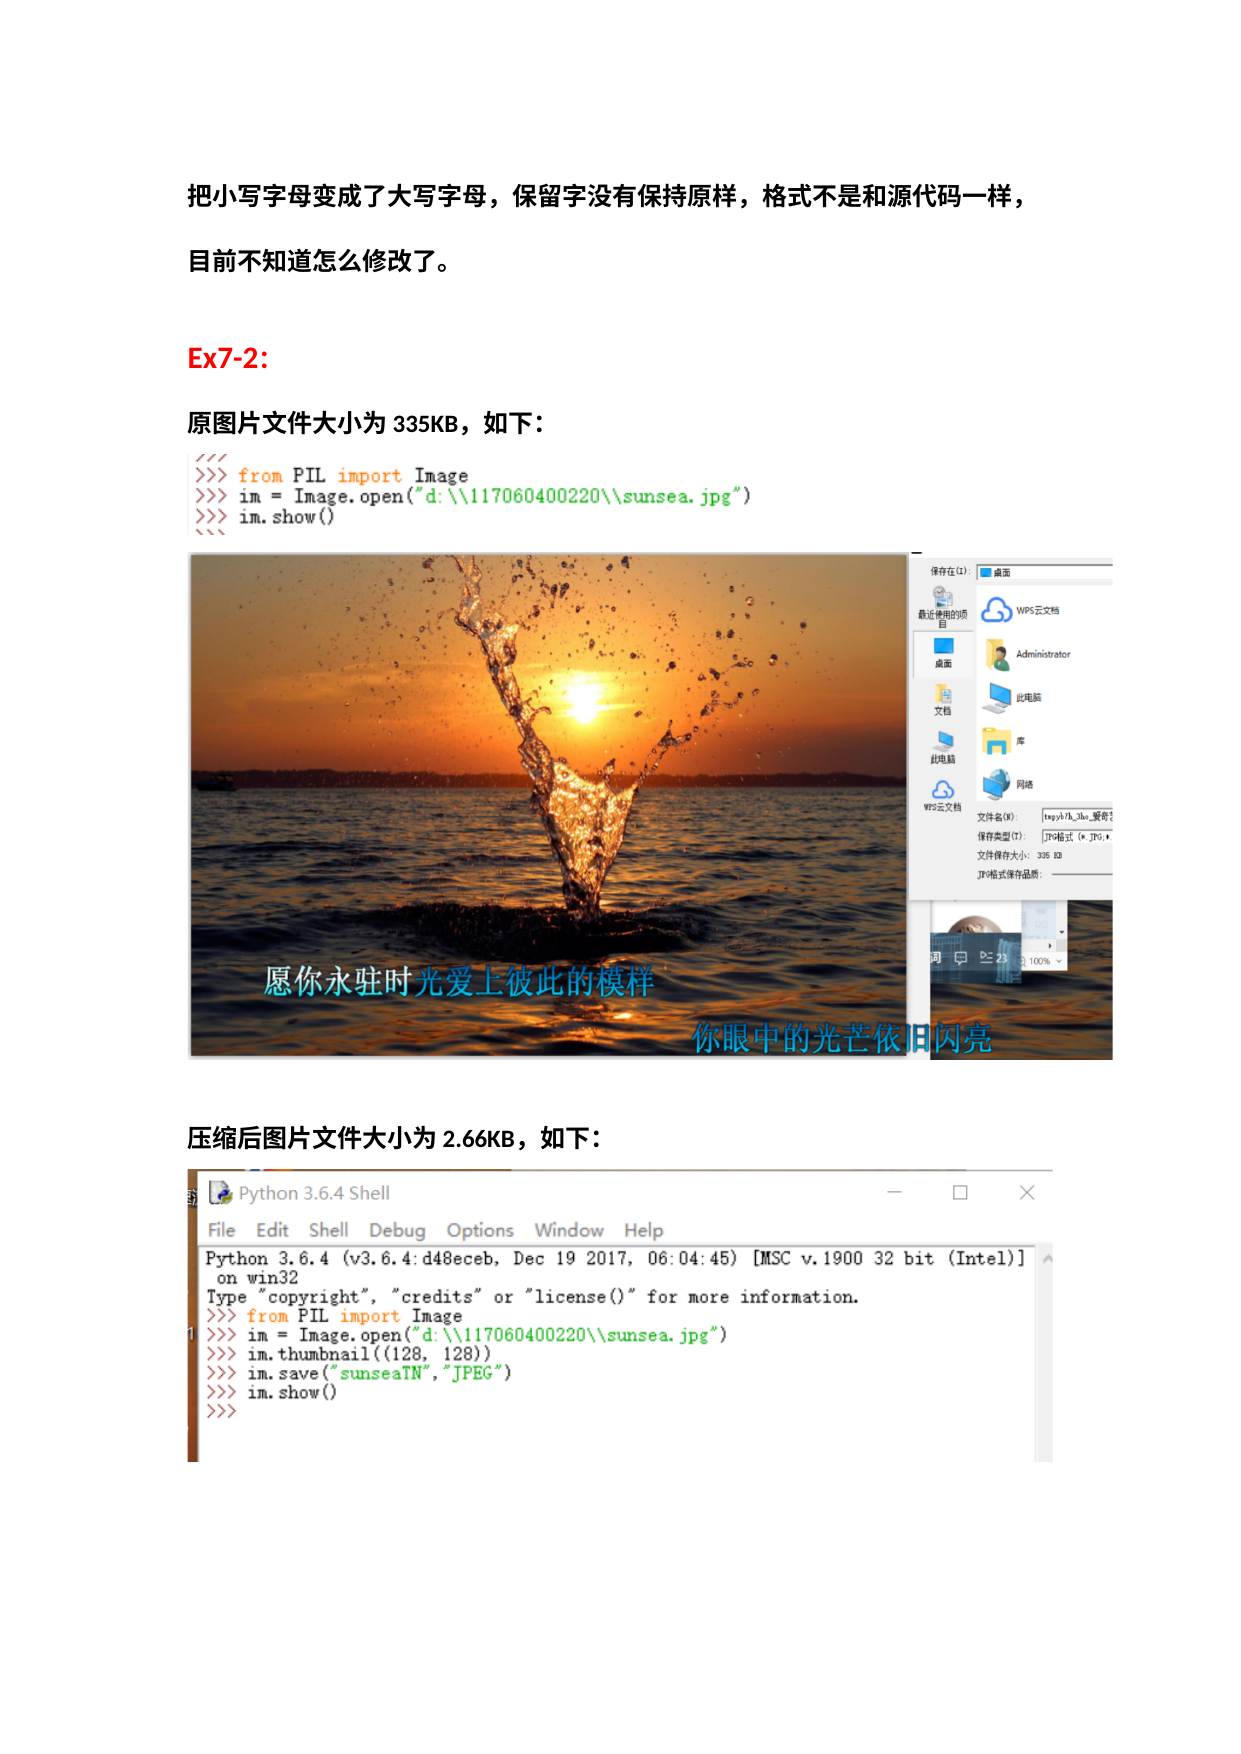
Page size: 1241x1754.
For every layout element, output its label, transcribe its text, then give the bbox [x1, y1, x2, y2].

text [187, 162, 1053, 292]
picture [187, 552, 1113, 1060]
text 原图片文件大小为335KB，如下： [187, 389, 1053, 454]
text 压缩后图片文件大小为2.66KB，如下： [187, 1104, 1053, 1169]
picture [187, 1169, 1053, 1462]
picture [187, 454, 792, 535]
text Ex7-2： [187, 324, 1053, 389]
